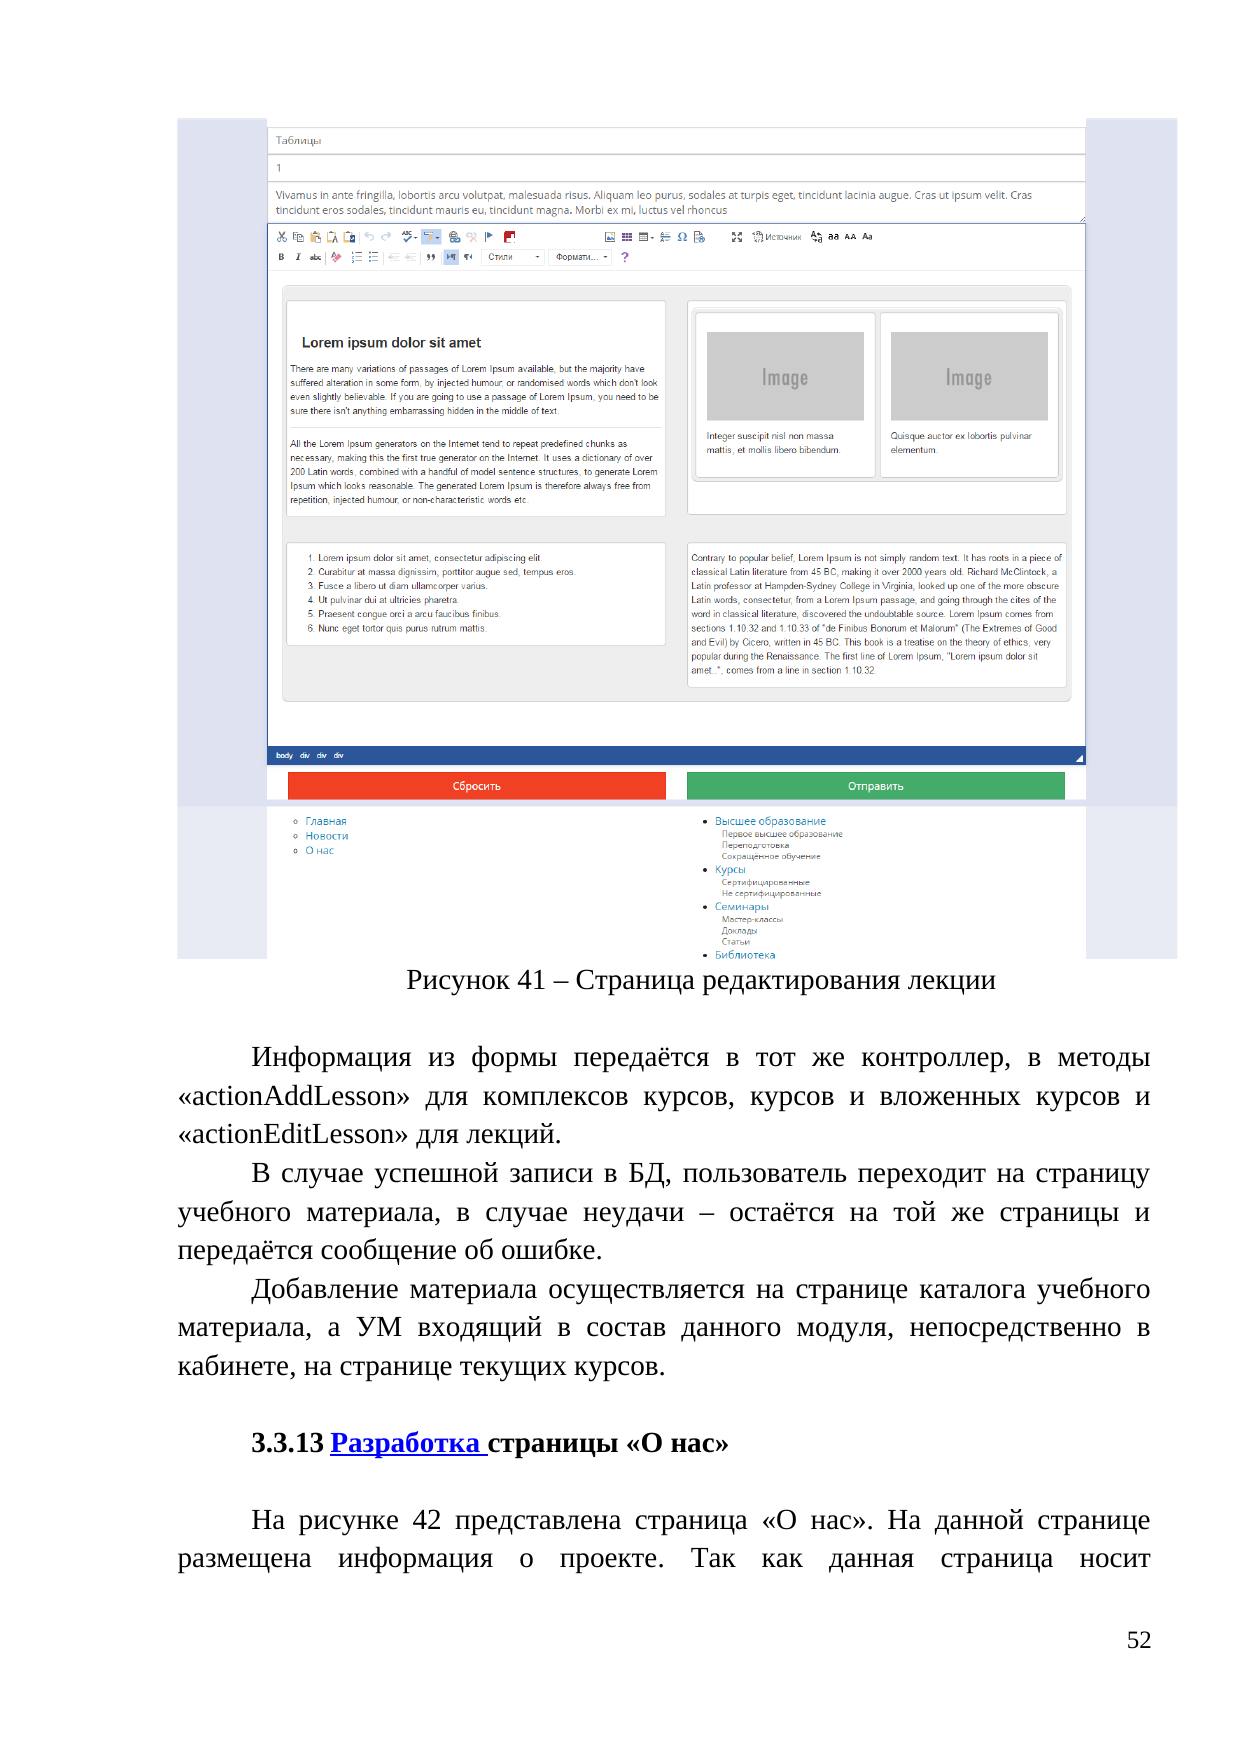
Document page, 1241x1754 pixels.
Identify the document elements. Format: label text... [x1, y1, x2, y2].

text Рисунок 41 – Страница редактирования лекции [177, 962, 1152, 996]
picture [177, 118, 1178, 959]
text Информация из формы передаётся в тот же контроллер, в методы «actionAddLesson» для комплексов курсов, курсов и вложенных курсов и «actionEditLesson» для лекций. [177, 1039, 1152, 1150]
text В случае успешной записи в БД, пользователь переходит на страницу учебного материала, в случае неудачи – остаётся на той же страницы и передаётся сообщение об ошибке. [177, 1155, 1152, 1266]
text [177, 1502, 1152, 1574]
text Добавление материала осуществляется на странице каталога учебного материала, а УМ входящий в состав данного модуля, непосредственно в кабинете, на странице текущих курсов. [177, 1271, 1152, 1381]
text 3.3.13 Разработка страницы «О нас» [251, 1425, 1152, 1458]
